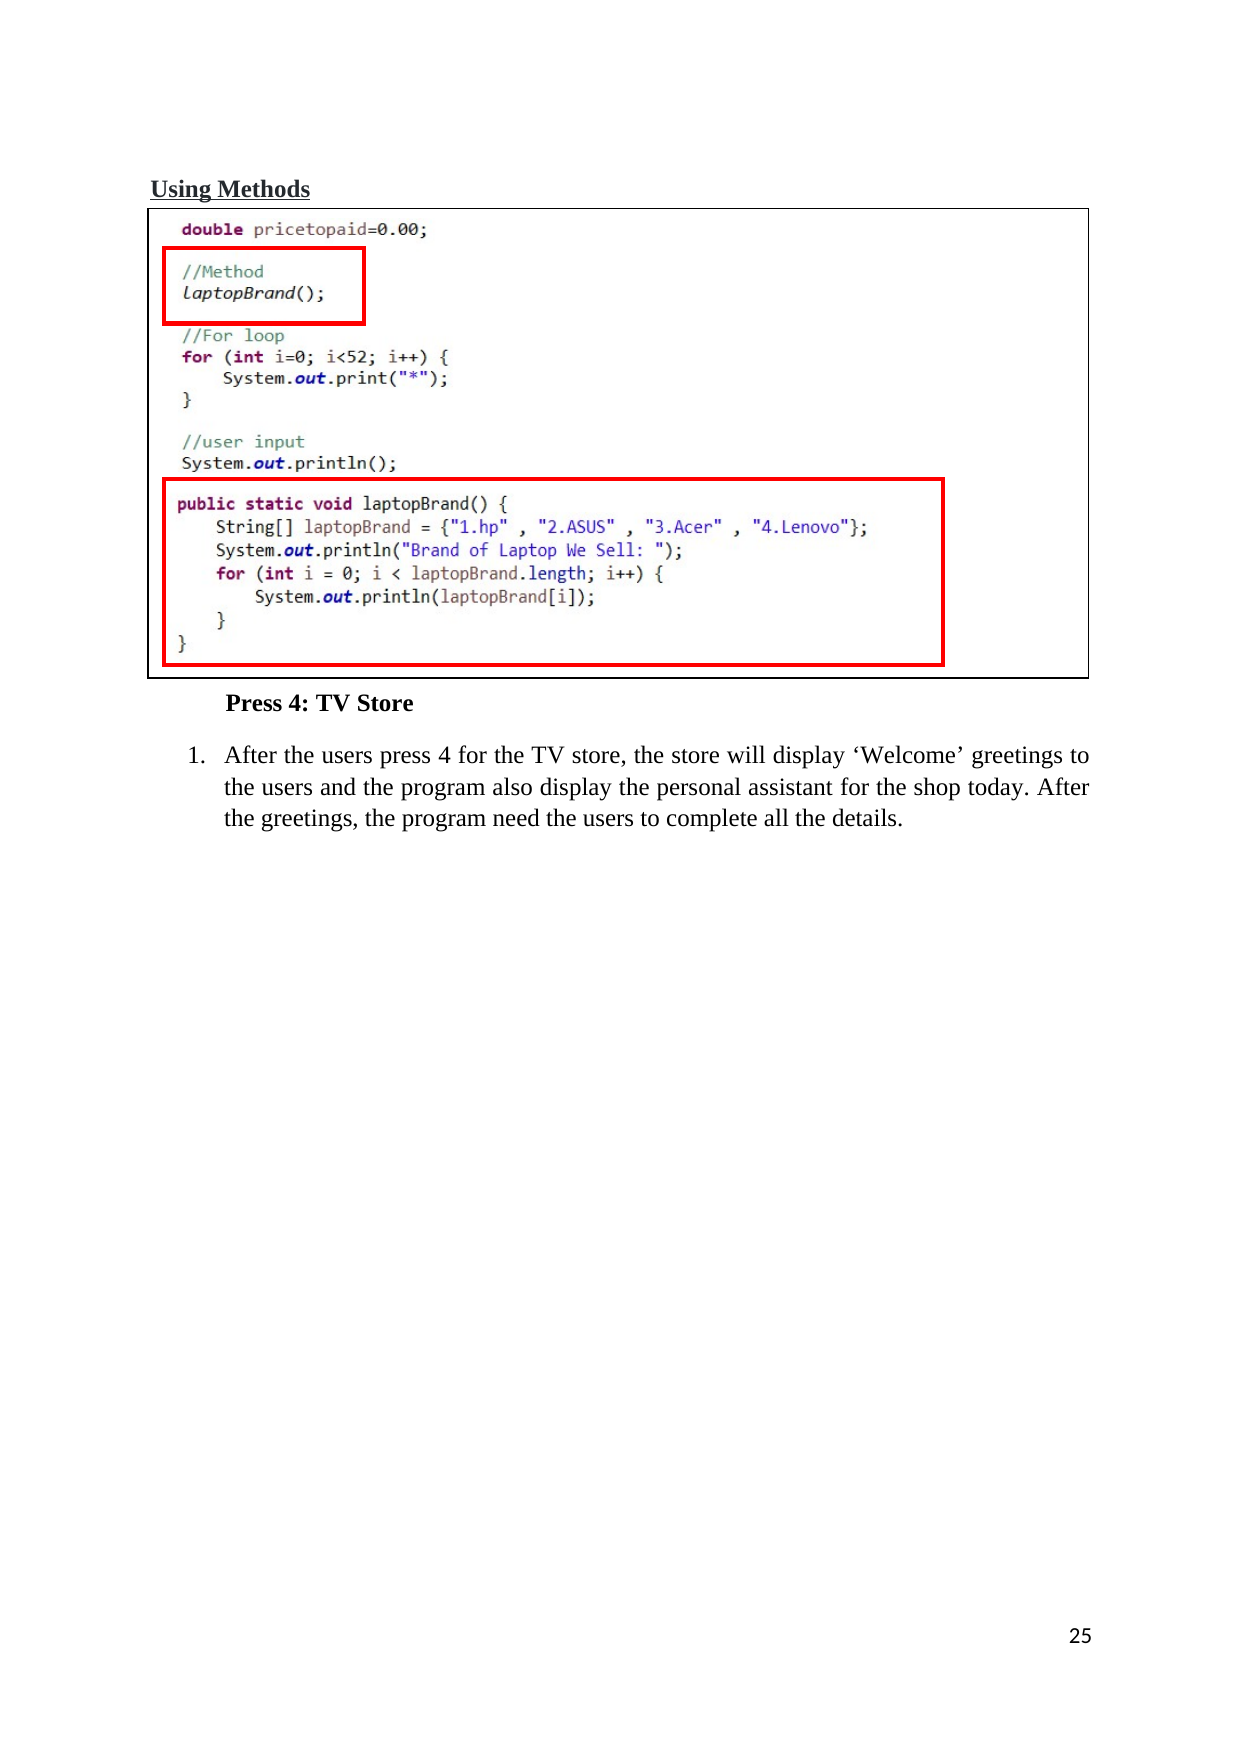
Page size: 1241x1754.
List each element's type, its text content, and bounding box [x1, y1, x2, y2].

subtitle Press 4: TV Store [225, 688, 1092, 717]
list After the users press 4 for the TV store, the store will display ‘Welcome’ greetings to the users and the program also display the personal assistant for the shop today. After the greetings, the program need the users to complete all the details. [187, 740, 1091, 832]
picture [160, 218, 669, 473]
picture [150, 475, 1043, 662]
picture [166, 481, 941, 662]
